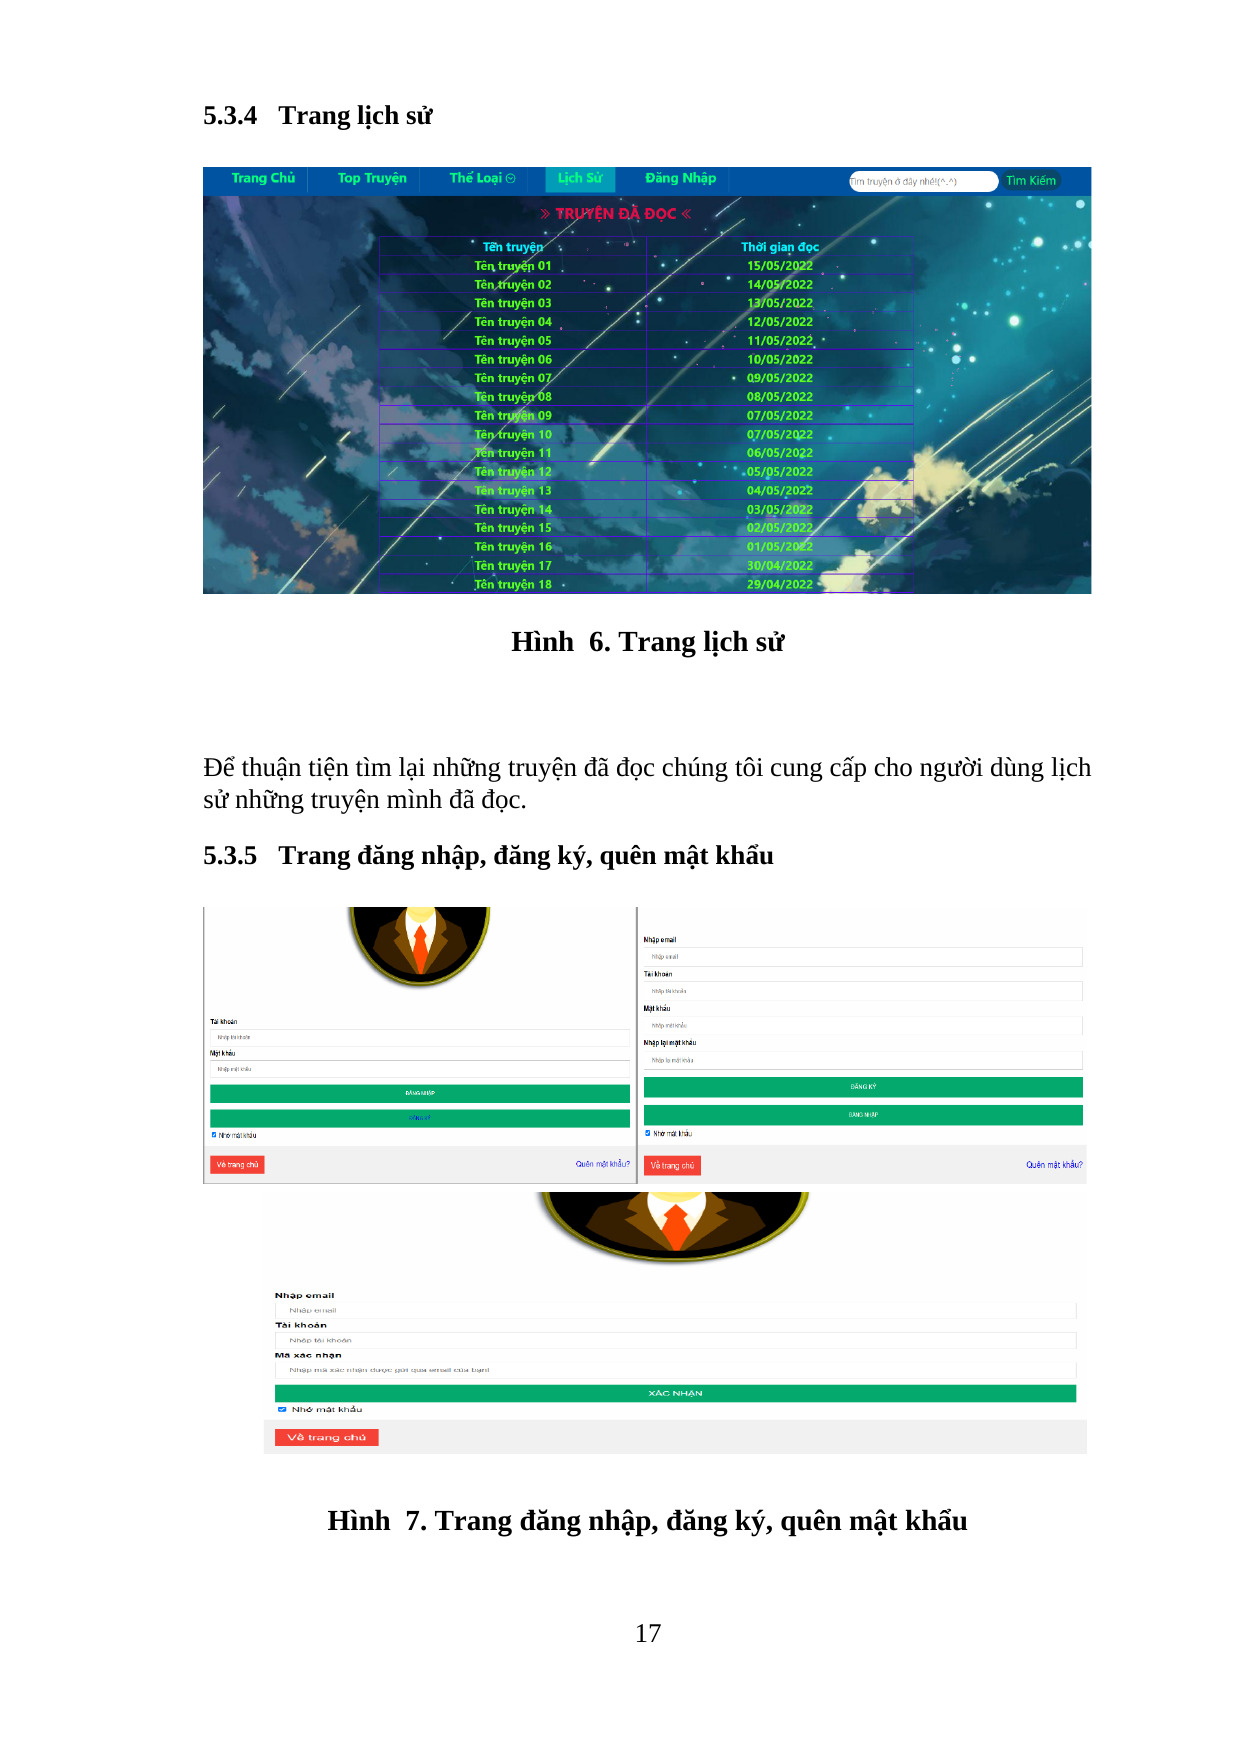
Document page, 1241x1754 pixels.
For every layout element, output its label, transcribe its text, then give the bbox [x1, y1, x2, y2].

text Hình 6. Trang lịch sử [203, 624, 1093, 658]
subtitle Trang đăng nhập, đăng ký, quên mật khẩu [203, 839, 1093, 870]
picture [203, 907, 1087, 1184]
text Để thuận tiện tìm lại những truyện đã đọc chúng tôi cung cấp cho người dùng lịch sử những truyện mình đã đọc. [203, 752, 1093, 814]
picture [263, 1192, 1087, 1454]
subtitle Trang lịch sử [203, 99, 1093, 130]
picture [203, 167, 1092, 594]
text Hình 7. Trang đăng nhập, đăng ký, quên mật khẩu [203, 1503, 1093, 1536]
